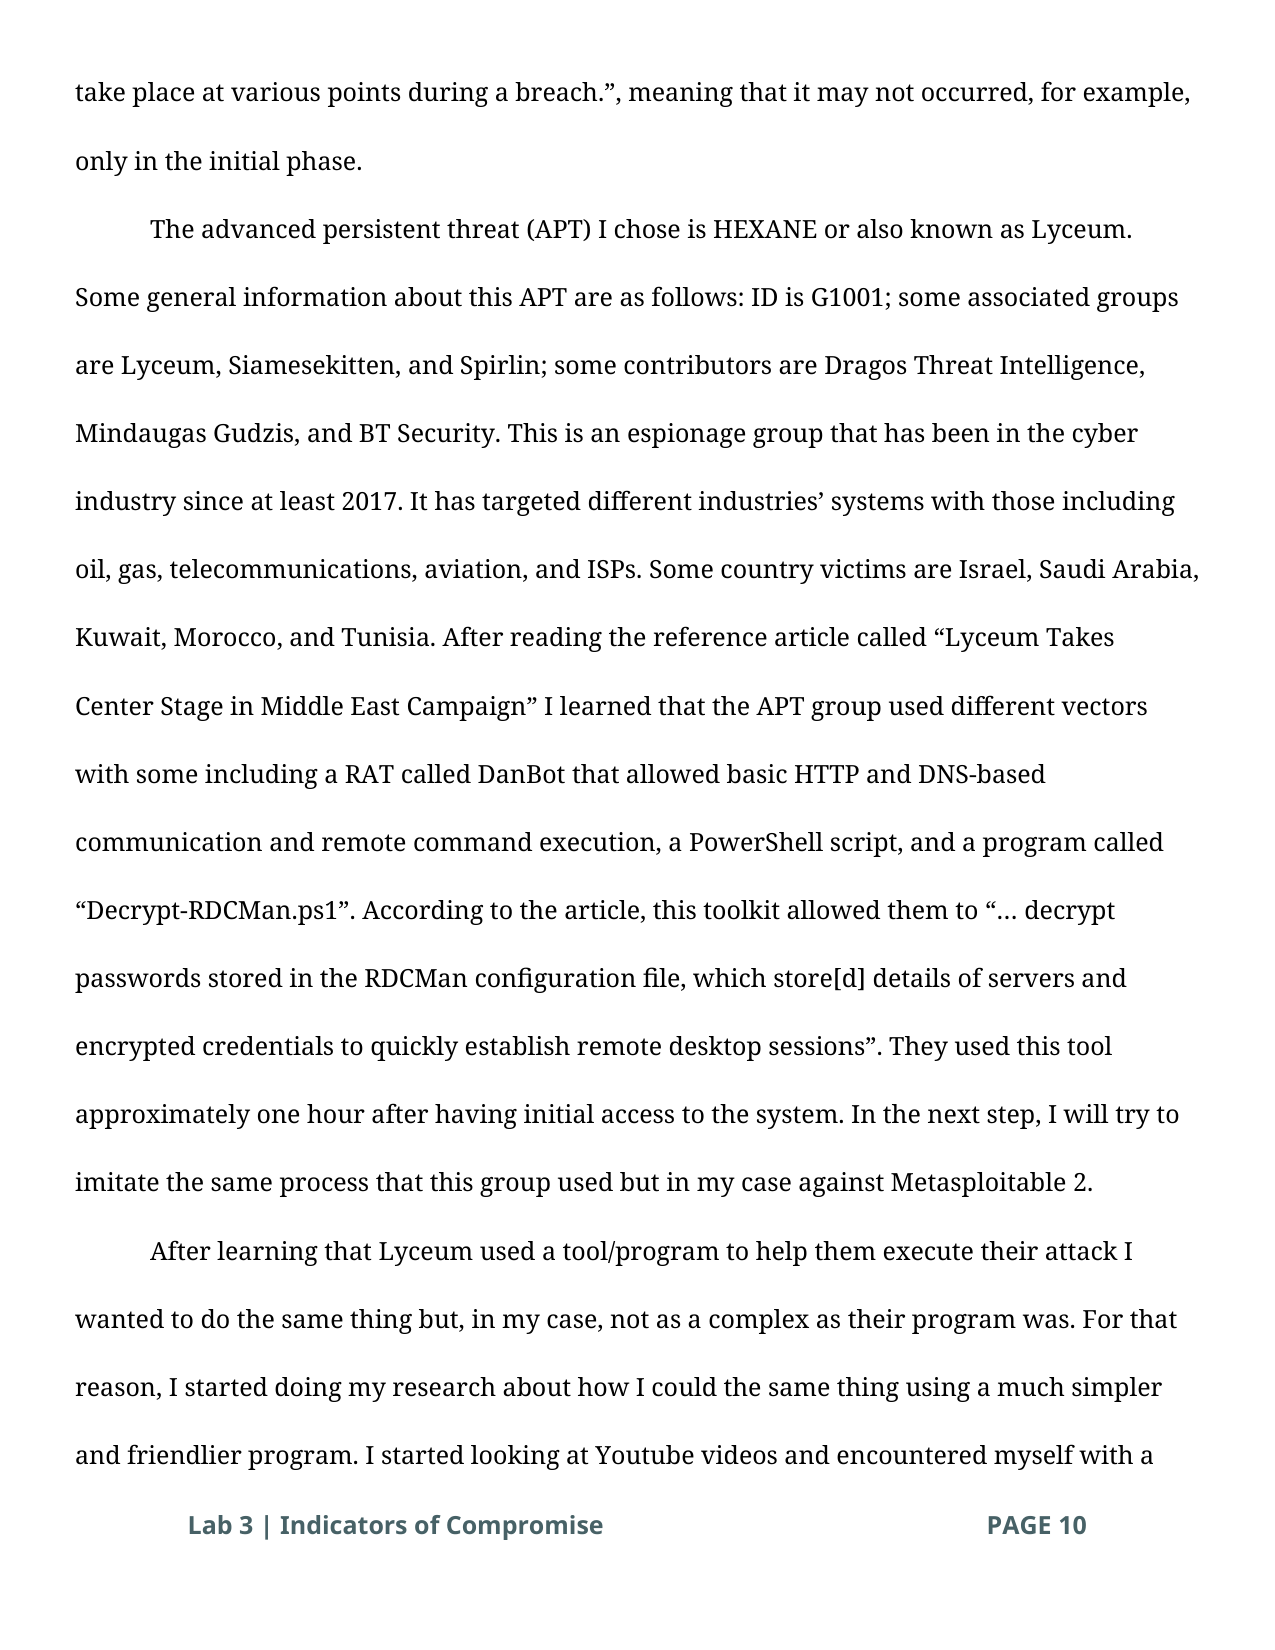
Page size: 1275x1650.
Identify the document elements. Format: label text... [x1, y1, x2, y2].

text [75, 75, 1200, 177]
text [75, 1233, 1200, 1472]
text The advanced persistent threat (APT) I chose is HEXANE or also known as Lyceum. Some general information about this APT are as follows: ID is G1001; some associated groups are Lyceum, Siamesekitten, and Spirlin; some contributors are Dragos Threat Intelligence, Mindaugas Gudzis, and BT Security. This is an espionage group that has been in the cyber industry since at least 2017. It has targeted different industries’ systems with those including oil, gas, telecommunications, aviation, and ISPs. Some country victims are Israel, Saudi Arabia, Kuwait, Morocco, and Tunisia. After reading the reference article called “Lyceum Takes Center Stage in Middle East Campaign” I learned that the APT group used different vectors with some including a RAT called DanBot that allowed basic HTTP and DNS-based communication and remote command execution, a PowerShell script, and a program called “Decrypt-RDCMan.ps1”. According to the article, this toolkit allowed them to “… decrypt passwords stored in the RDCMan configuration file, which store[d] details of servers and encrypted credentials to quickly establish remote desktop sessions”. They used this tool approximately one hour after having initial access to the system. In the next step, I will try to imitate the same process that this group used but in my case against Metasploitable 2. [75, 211, 1200, 1199]
